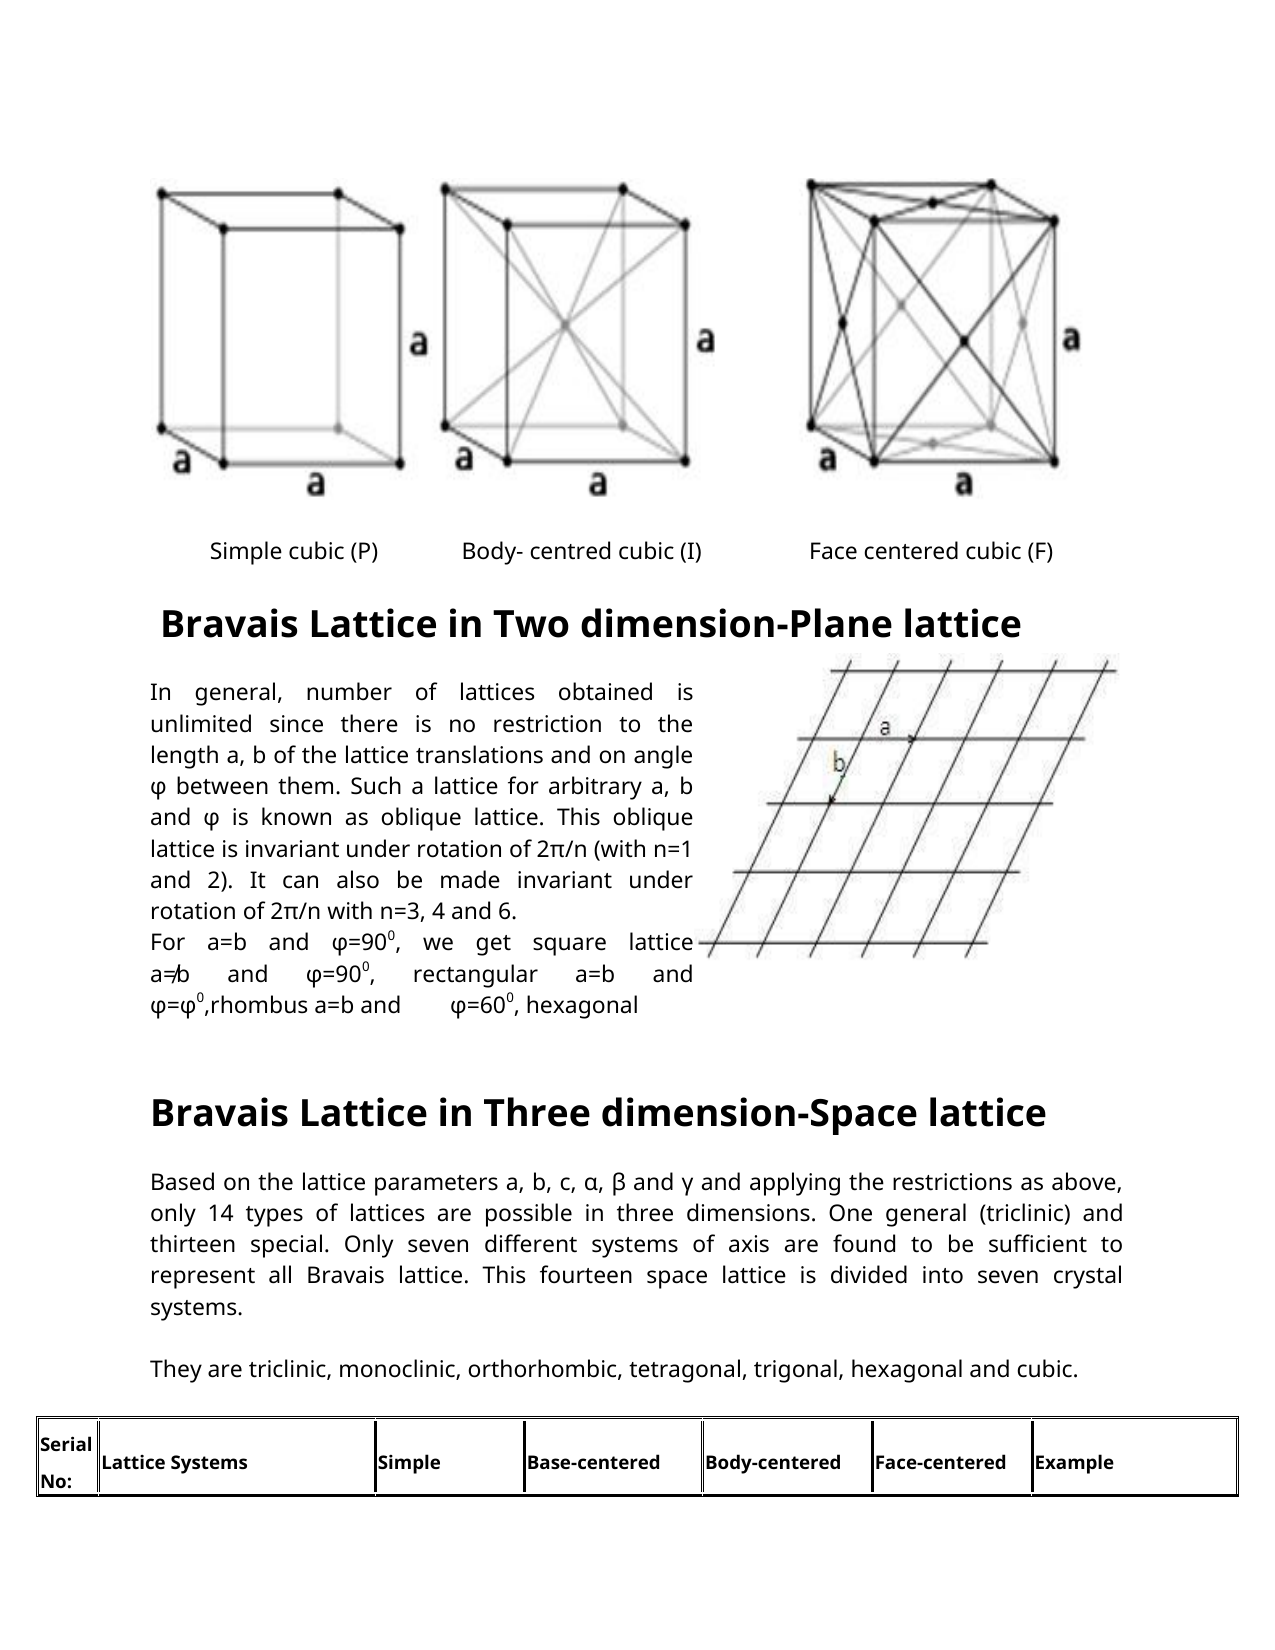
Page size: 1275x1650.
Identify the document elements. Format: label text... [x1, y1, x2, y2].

text For a=b and φ=900, we get square lattice a≠b and φ=900, rectangular a=b and φ=φ0,rhombus a=b and φ=600, hexagonal [150, 926, 1125, 1020]
table_header Simple [375, 1419, 524, 1494]
text Simple cubic (P) Body- centred cubic (I) Face centered cubic (F) [150, 535, 1125, 566]
text Bravais Lattice in Two dimension-Plane lattice [150, 597, 1125, 648]
picture [694, 653, 1125, 966]
text They are triclinic, monoclinic, orthorhombic, tetragonal, trigonal, hexagonal and cubic. [150, 1353, 1125, 1384]
table_header Base-centered [524, 1419, 703, 1494]
table_header Body-centered [703, 1419, 872, 1494]
text In general, number of lattices obtained is unlimited since there is no restriction to the length a, b of the lattice translations and on angle φ between them. Such a lattice for arbitrary a, b and φ is known as oblique lattice. This oblique lattice is invariant under rotation of 2π/n (with n=1 and 2). It can also be made invariant under rotation of 2π/n with n=3, 4 and 6. [150, 676, 694, 926]
text Bravais Lattice in Three dimension-Space lattice [150, 1087, 1125, 1138]
table_header Serial No: [39, 1419, 99, 1494]
text Based on the lattice parameters a, b, c, α, β and γ and applying the restrictions as above, only 14 types of lattices are possible in three dimensions. One general (triclinic) and thirteen special. Only seven different systems of axis are found to be sufficient to represent all Bravais lattice. This fourteen space lattice is divided into seven crystal systems. [150, 1166, 1125, 1322]
table_header Lattice Systems [99, 1419, 375, 1494]
table_header Face-centered [872, 1417, 1032, 1494]
picture [150, 178, 1091, 504]
table_header Example [1032, 1419, 1236, 1494]
